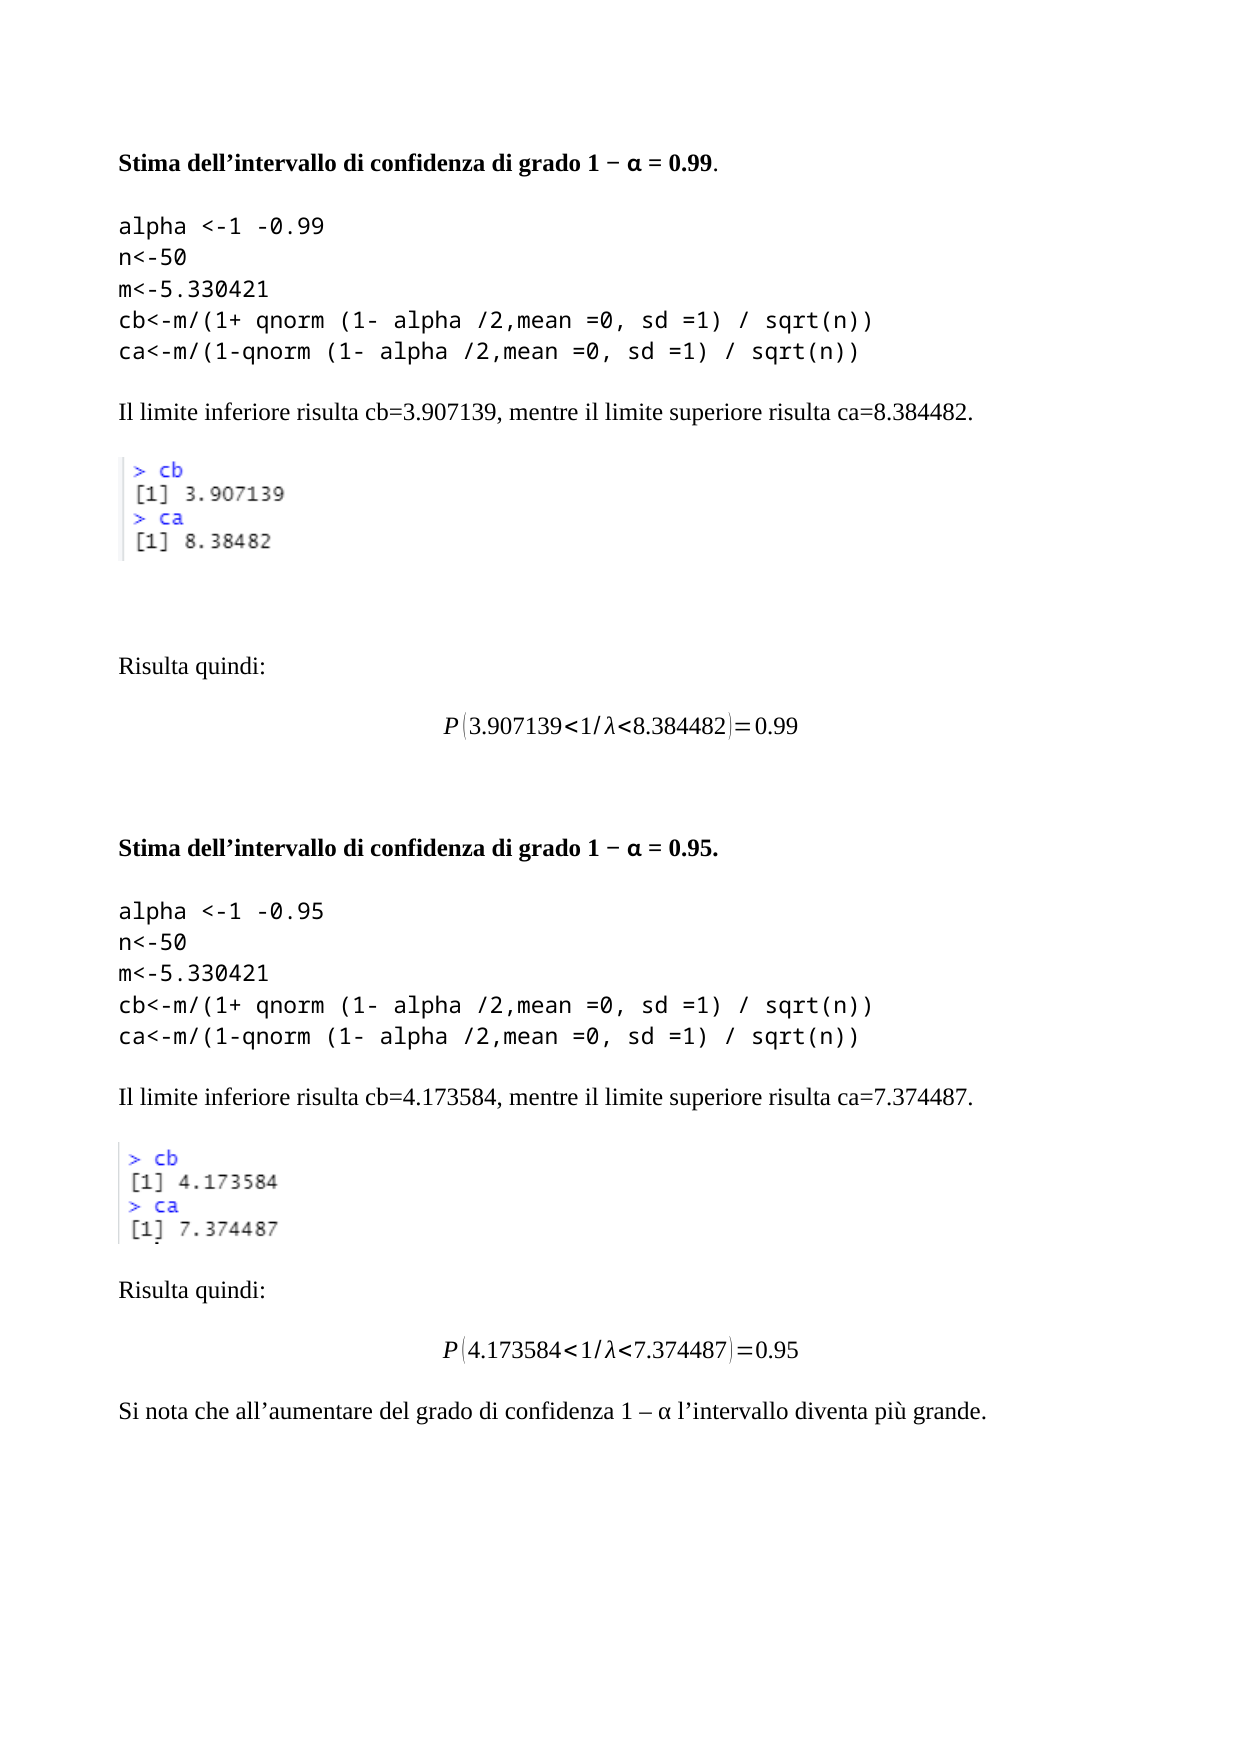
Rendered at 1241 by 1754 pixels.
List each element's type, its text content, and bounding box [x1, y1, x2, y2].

text Il limite inferiore risulta cb=4.173584, mentre il limite superiore risulta ca=7.374487. [118, 1082, 1122, 1111]
picture [118, 1142, 312, 1244]
text Stima dell’intervallo di confidenza di grado 1 − α = 0.99. [118, 148, 1122, 178]
text Risulta quindi: [118, 651, 1122, 680]
text Il limite inferiore risulta cb=3.907139, mentre il limite superiore risulta ca=8.384482. [118, 397, 1122, 426]
text cb<-m/(1+ qnorm (1- alpha /2,mean =0, sd =1) / sqrt(n)) [118, 989, 1122, 1020]
text n<-50 [118, 926, 1122, 957]
text alpha <-1 -0.95 [118, 895, 1122, 926]
text alpha <-1 -0.99 [118, 210, 1122, 241]
text m<-5.330421 [118, 957, 1122, 989]
text ca<-m/(1-qnorm (1- alpha /2,mean =0, sd =1) / sqrt(n)) [118, 1020, 1122, 1051]
text n<-50 [118, 241, 1122, 272]
text ca<-m/(1-qnorm (1- alpha /2,mean =0, sd =1) / sqrt(n)) [118, 335, 1122, 366]
picture [118, 457, 315, 561]
text Si nota che all’aumentare del grado di confidenza 1 – α l’intervallo diventa più grande. [118, 1396, 1122, 1425]
text cb<-m/(1+ qnorm (1- alpha /2,mean =0, sd =1) / sqrt(n)) [118, 304, 1122, 335]
text Stima dell’intervallo di confidenza di grado 1 − α = 0.95. [118, 832, 1122, 863]
text Risulta quindi: [118, 1275, 1122, 1303]
text m<-5.330421 [118, 272, 1122, 304]
